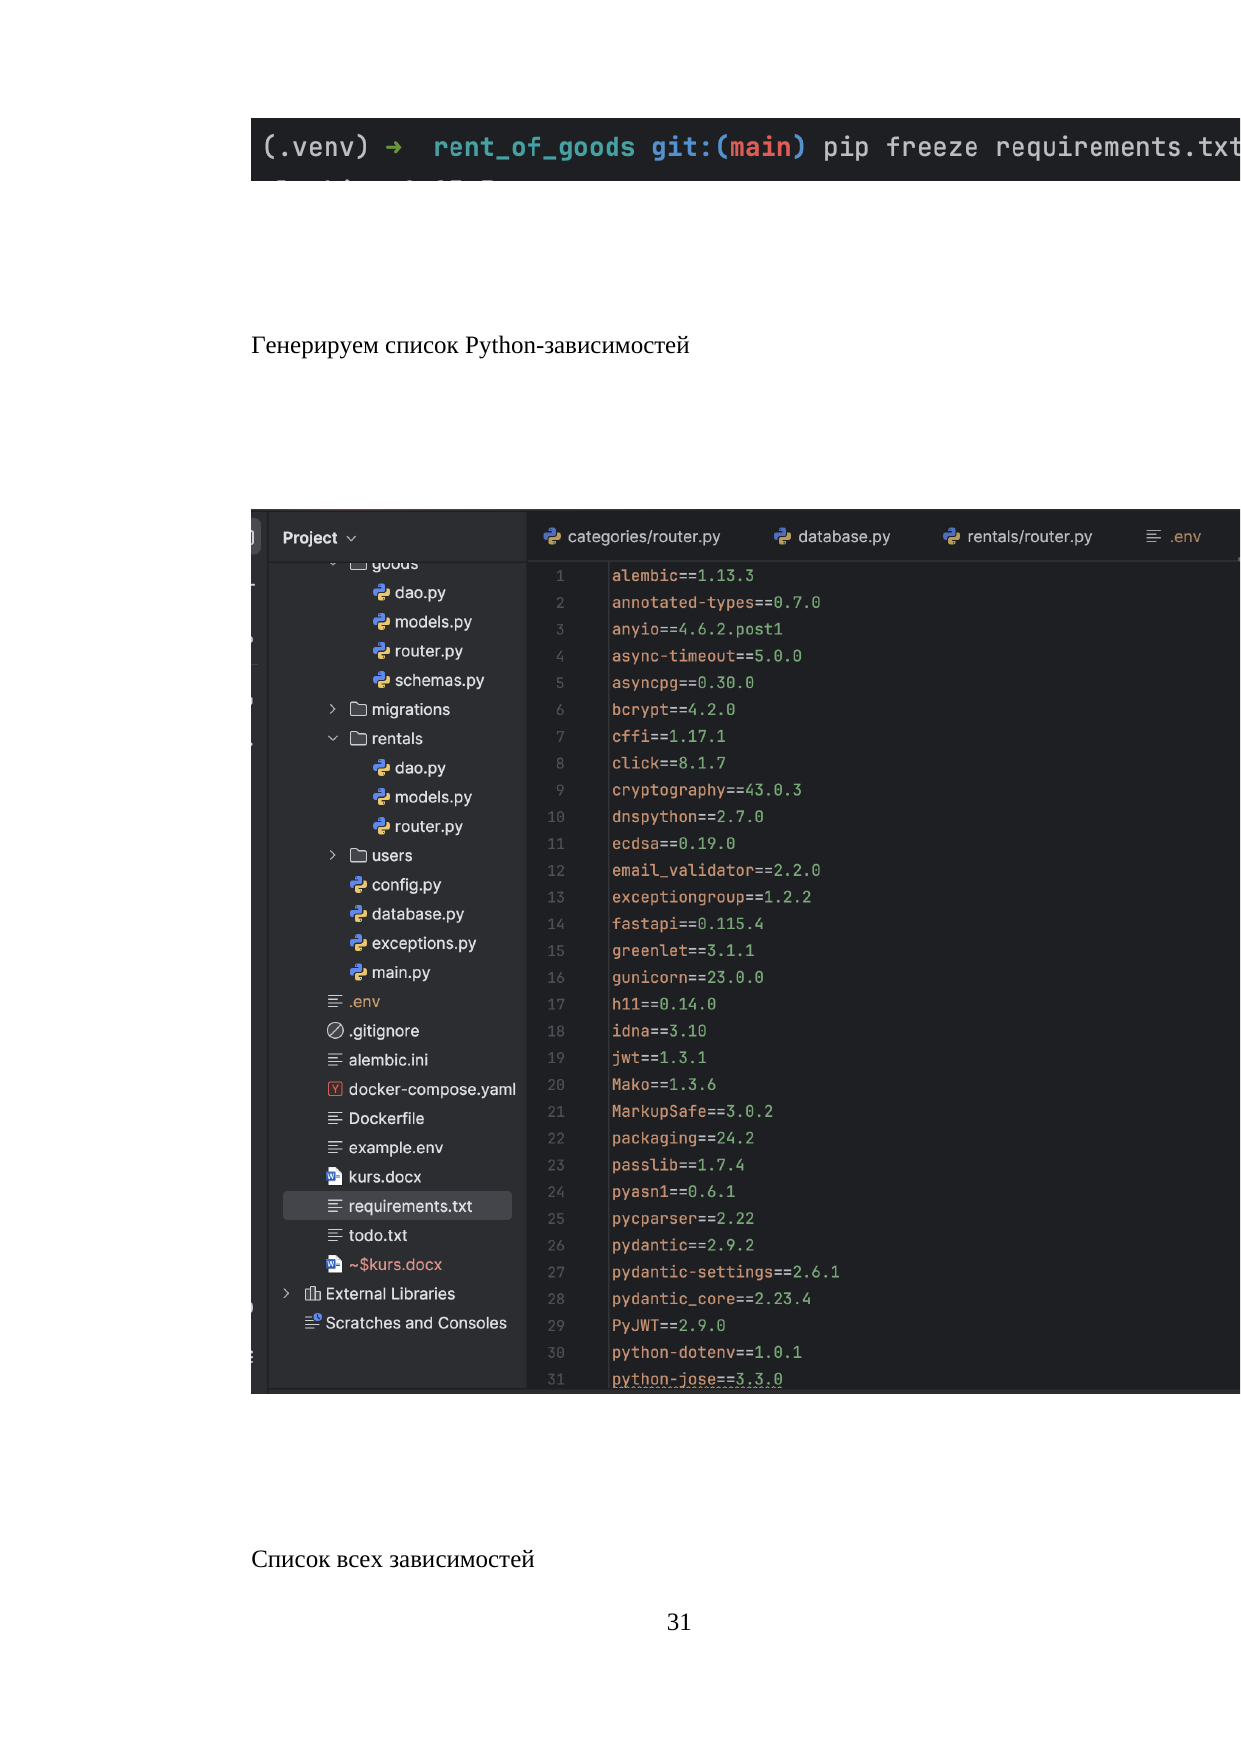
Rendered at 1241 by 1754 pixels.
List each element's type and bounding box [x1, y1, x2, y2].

picture [251, 118, 1241, 181]
picture [251, 509, 1241, 1394]
